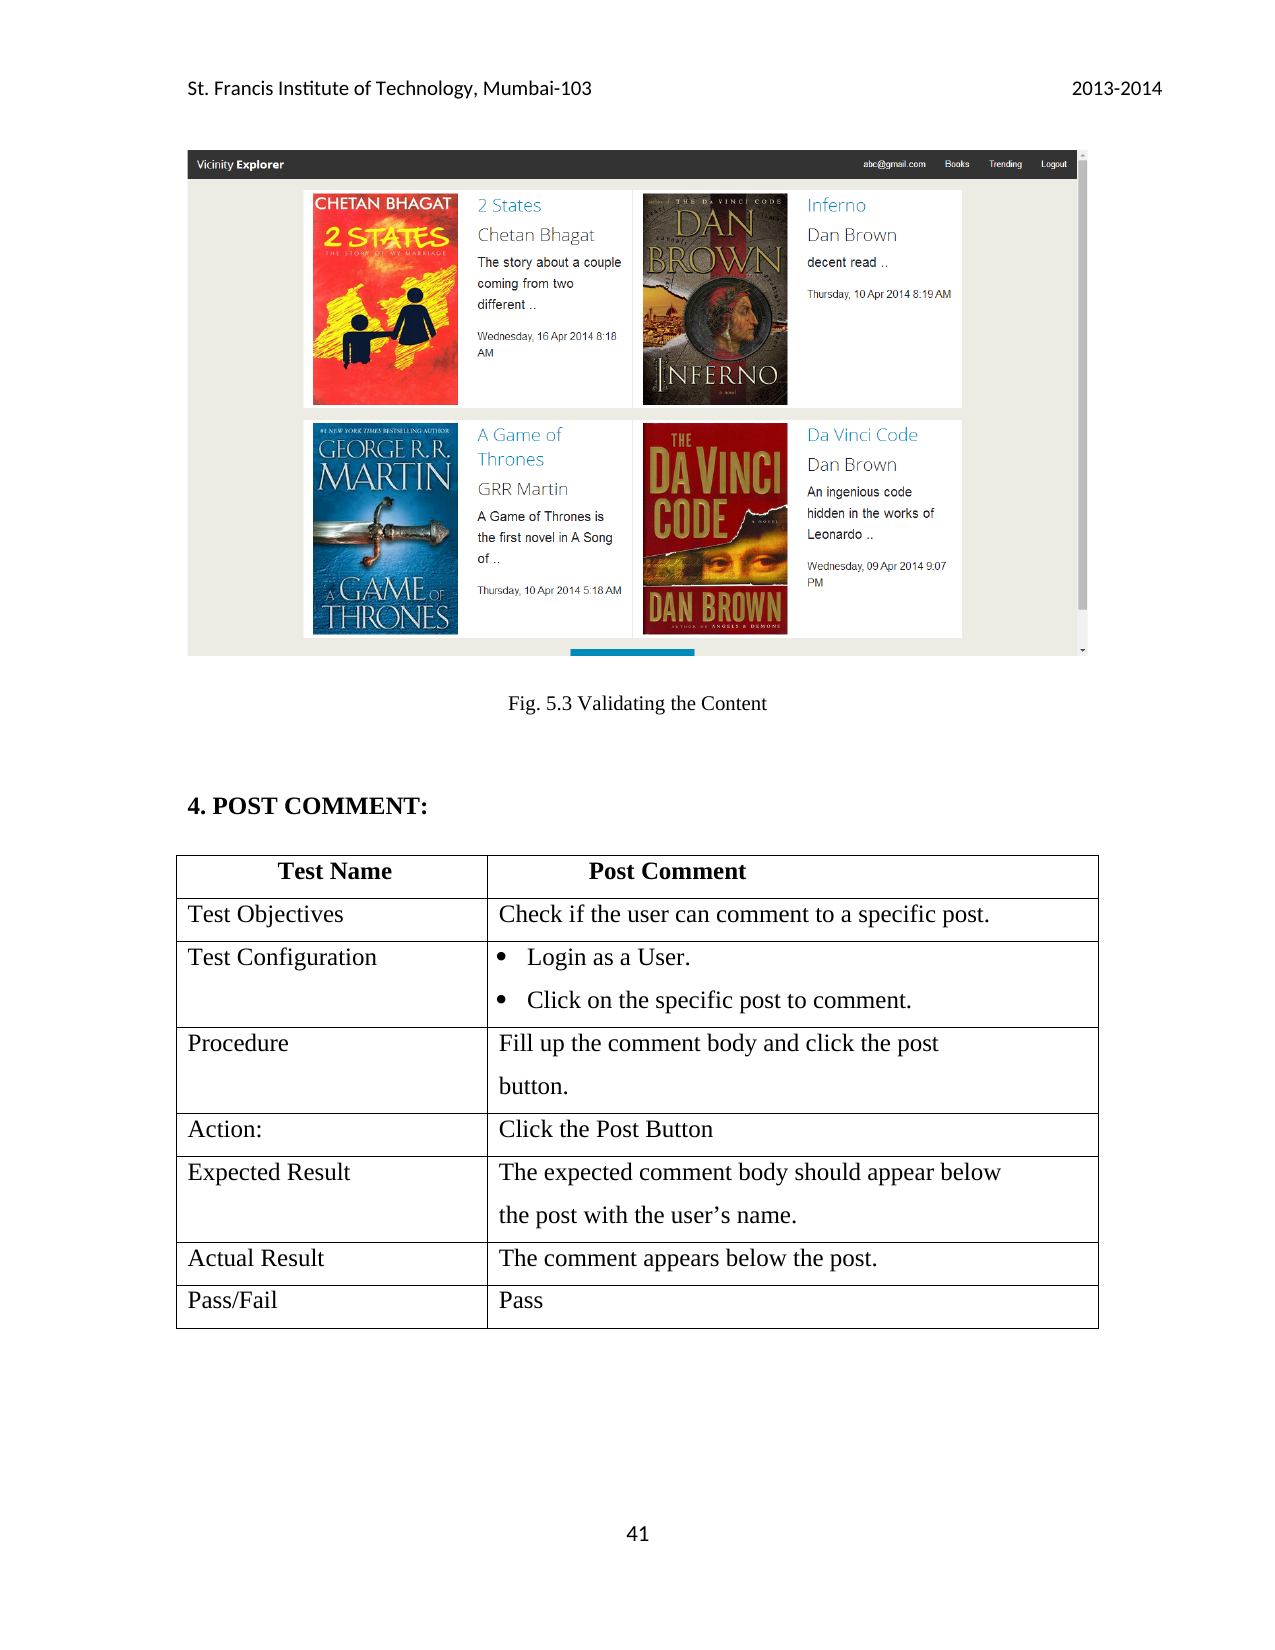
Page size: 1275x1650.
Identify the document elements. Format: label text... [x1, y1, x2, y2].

table_cell Procedure [177, 1028, 487, 1113]
table_cell Click the Post Button [488, 1114, 1098, 1156]
table_header Test Name [177, 856, 487, 898]
table_cell Expected Result [177, 1157, 487, 1242]
table_cell Actual Result [177, 1243, 487, 1284]
table_cell Login as a User. Click on the specific post to comment. [488, 942, 1098, 1027]
table_cell Test Configuration [177, 942, 487, 1027]
table_cell Pass/Fail [177, 1286, 487, 1327]
table_cell Check if the user can comment to a specific post. [488, 899, 1098, 941]
text Fig. 5.3 Validating the Content [187, 691, 1087, 715]
picture [187, 150, 1088, 656]
table_cell Fill up the comment body and click the post button. [488, 1028, 1098, 1113]
text 4. POST COMMENT: [187, 791, 1087, 819]
table_cell The comment appears below the post. [488, 1243, 1098, 1284]
table_cell Action: [177, 1114, 487, 1156]
table_header Post Comment [488, 856, 1098, 898]
table_cell Test Objectives [177, 899, 487, 941]
table_cell The expected comment body should appear below the post with the user’s name. [488, 1157, 1098, 1242]
table_cell Pass [488, 1286, 1098, 1327]
